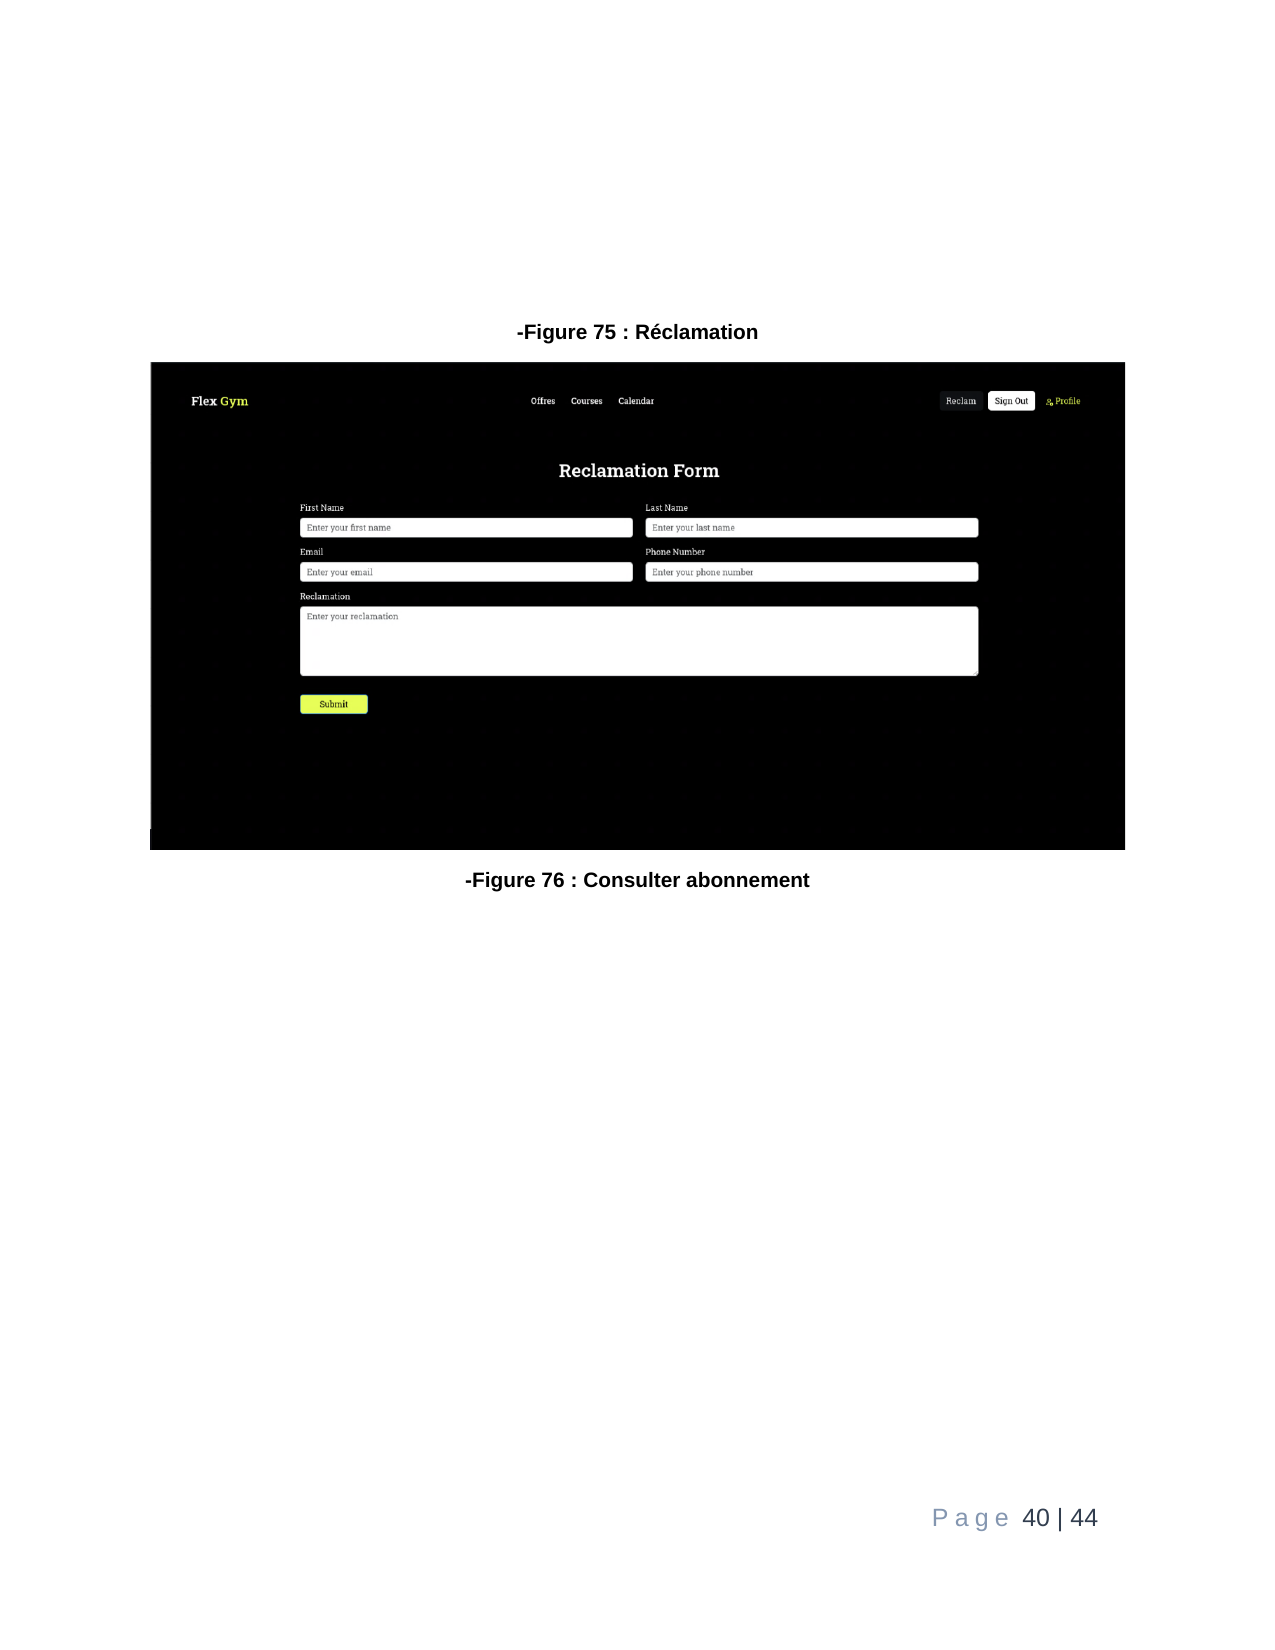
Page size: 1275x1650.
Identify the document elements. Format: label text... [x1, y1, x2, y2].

text -Figure 76 : Consulter abonnement [150, 868, 1125, 892]
text -Figure 75 : Réclamation [150, 320, 1125, 344]
picture [150, 362, 1125, 850]
